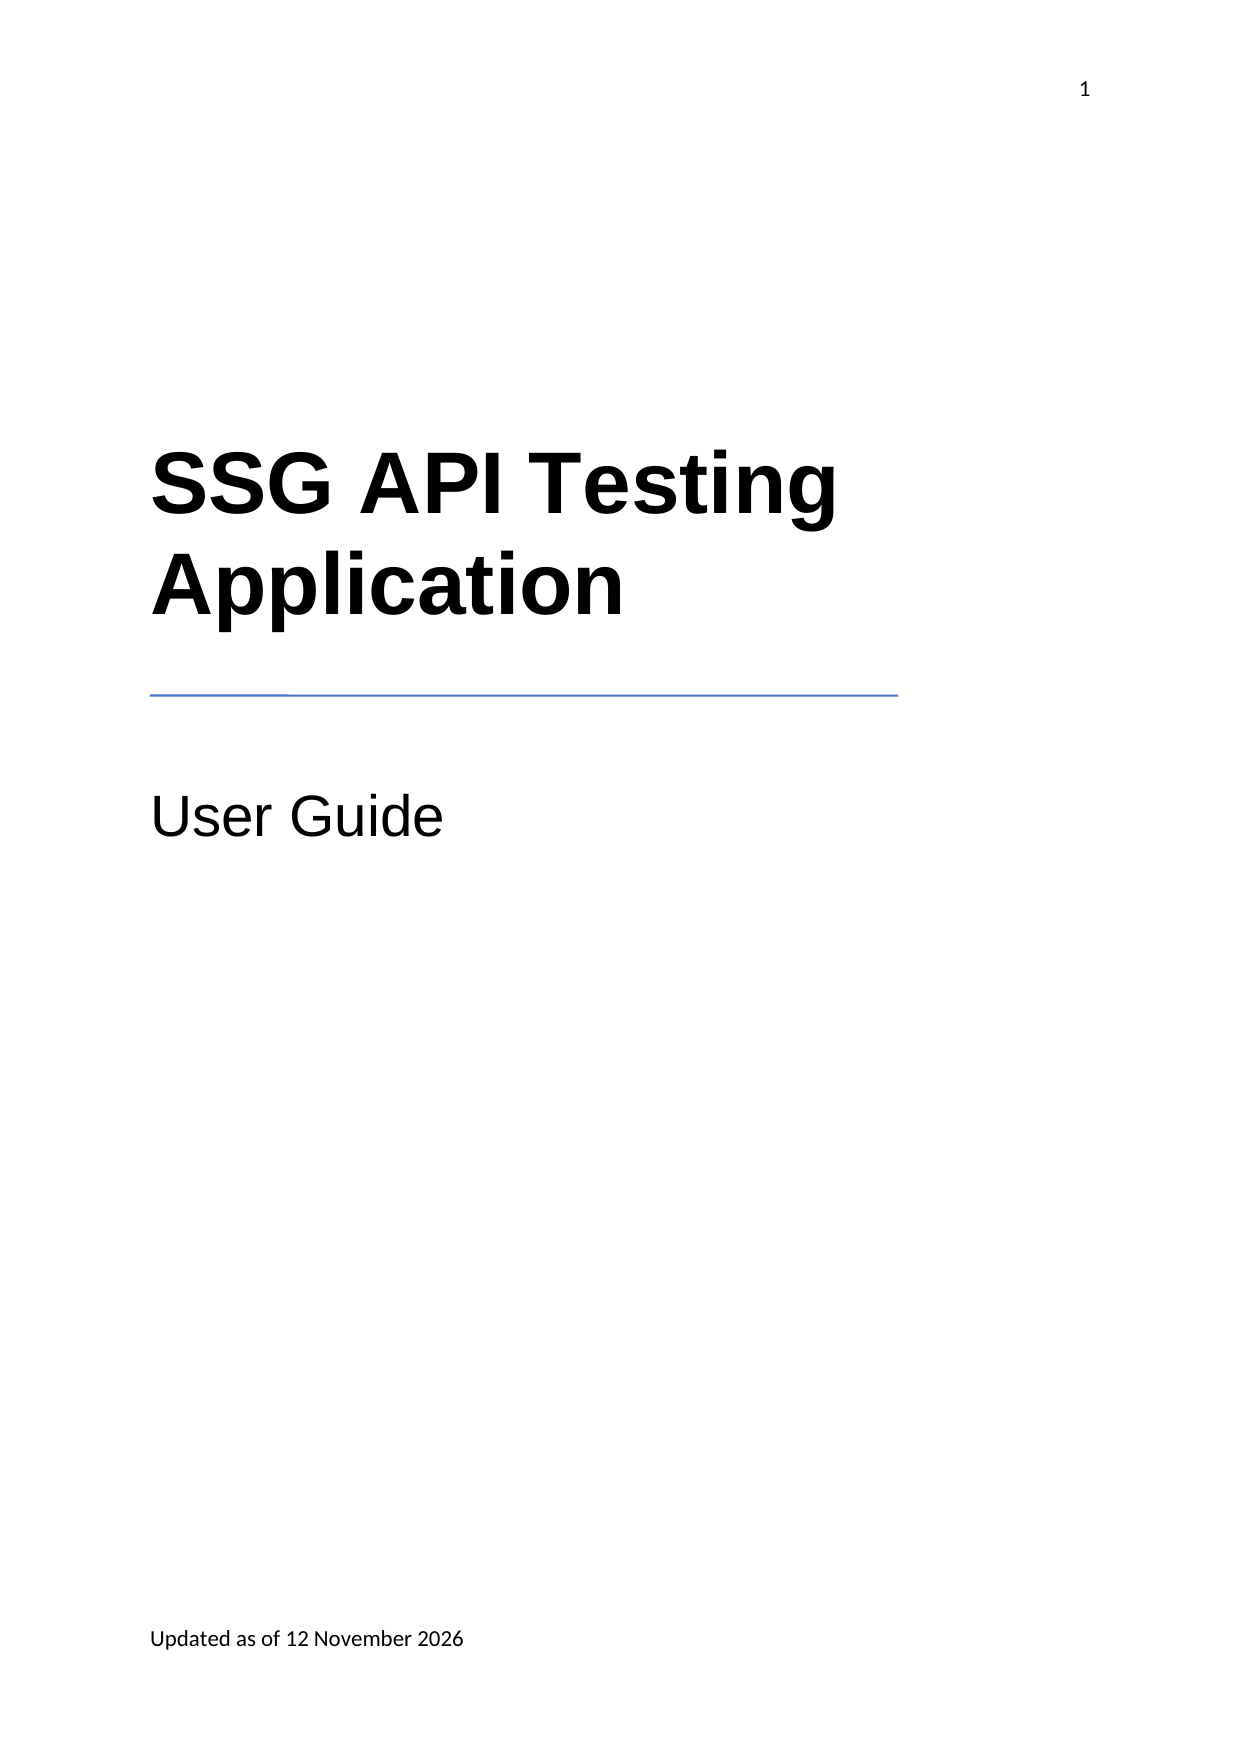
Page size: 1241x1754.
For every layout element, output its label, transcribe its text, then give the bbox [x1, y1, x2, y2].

text SSG API Testing Application [150, 432, 1090, 633]
text User Guide [150, 781, 1090, 848]
